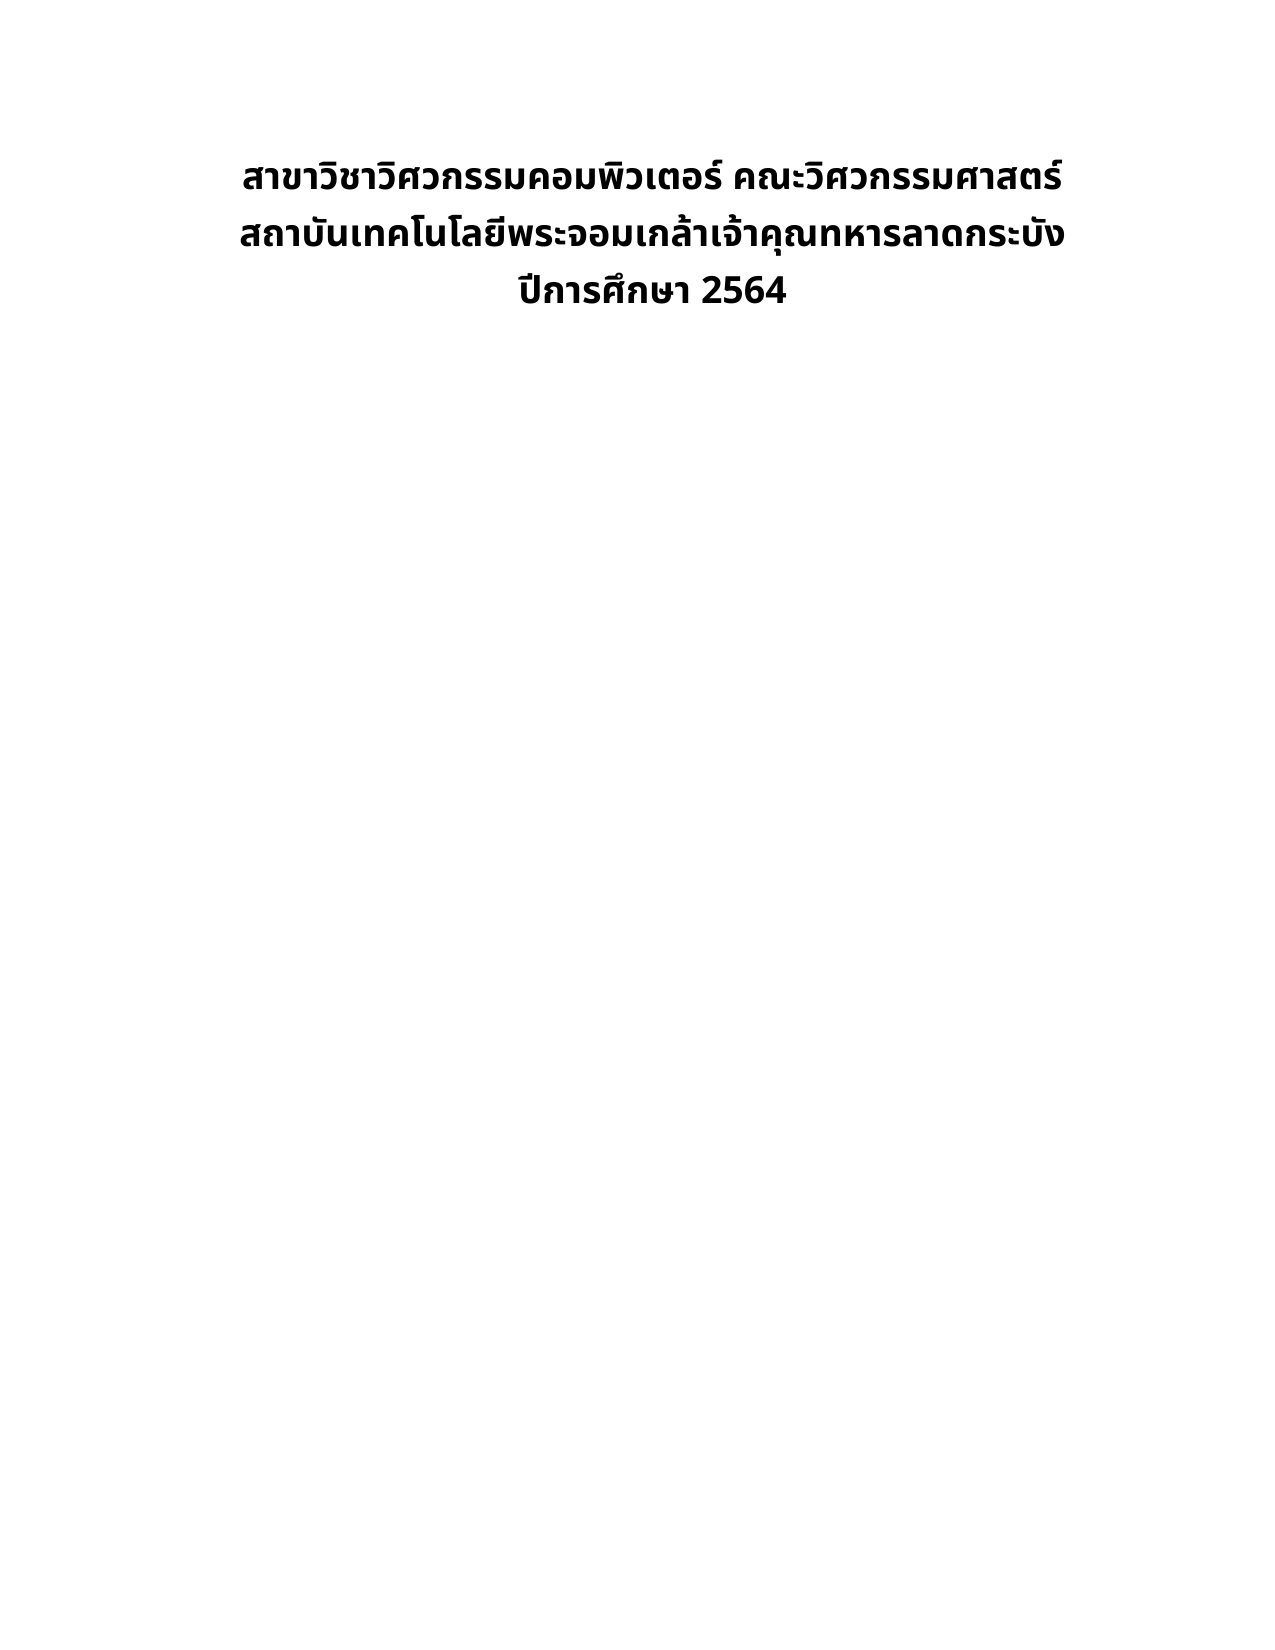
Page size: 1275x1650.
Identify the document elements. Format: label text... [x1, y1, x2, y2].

text สถาบันเทคโนโลยีพระจอมเกล้าเจ้าคุณทหารลาดกระบัง [180, 207, 1125, 263]
text สาขาวิชาวิศวกรรมคอมพิวเตอร์ คณะวิศวกรรมศาสตร์ [180, 150, 1125, 207]
text ปีการศึกษา 2564 [180, 263, 1125, 320]
